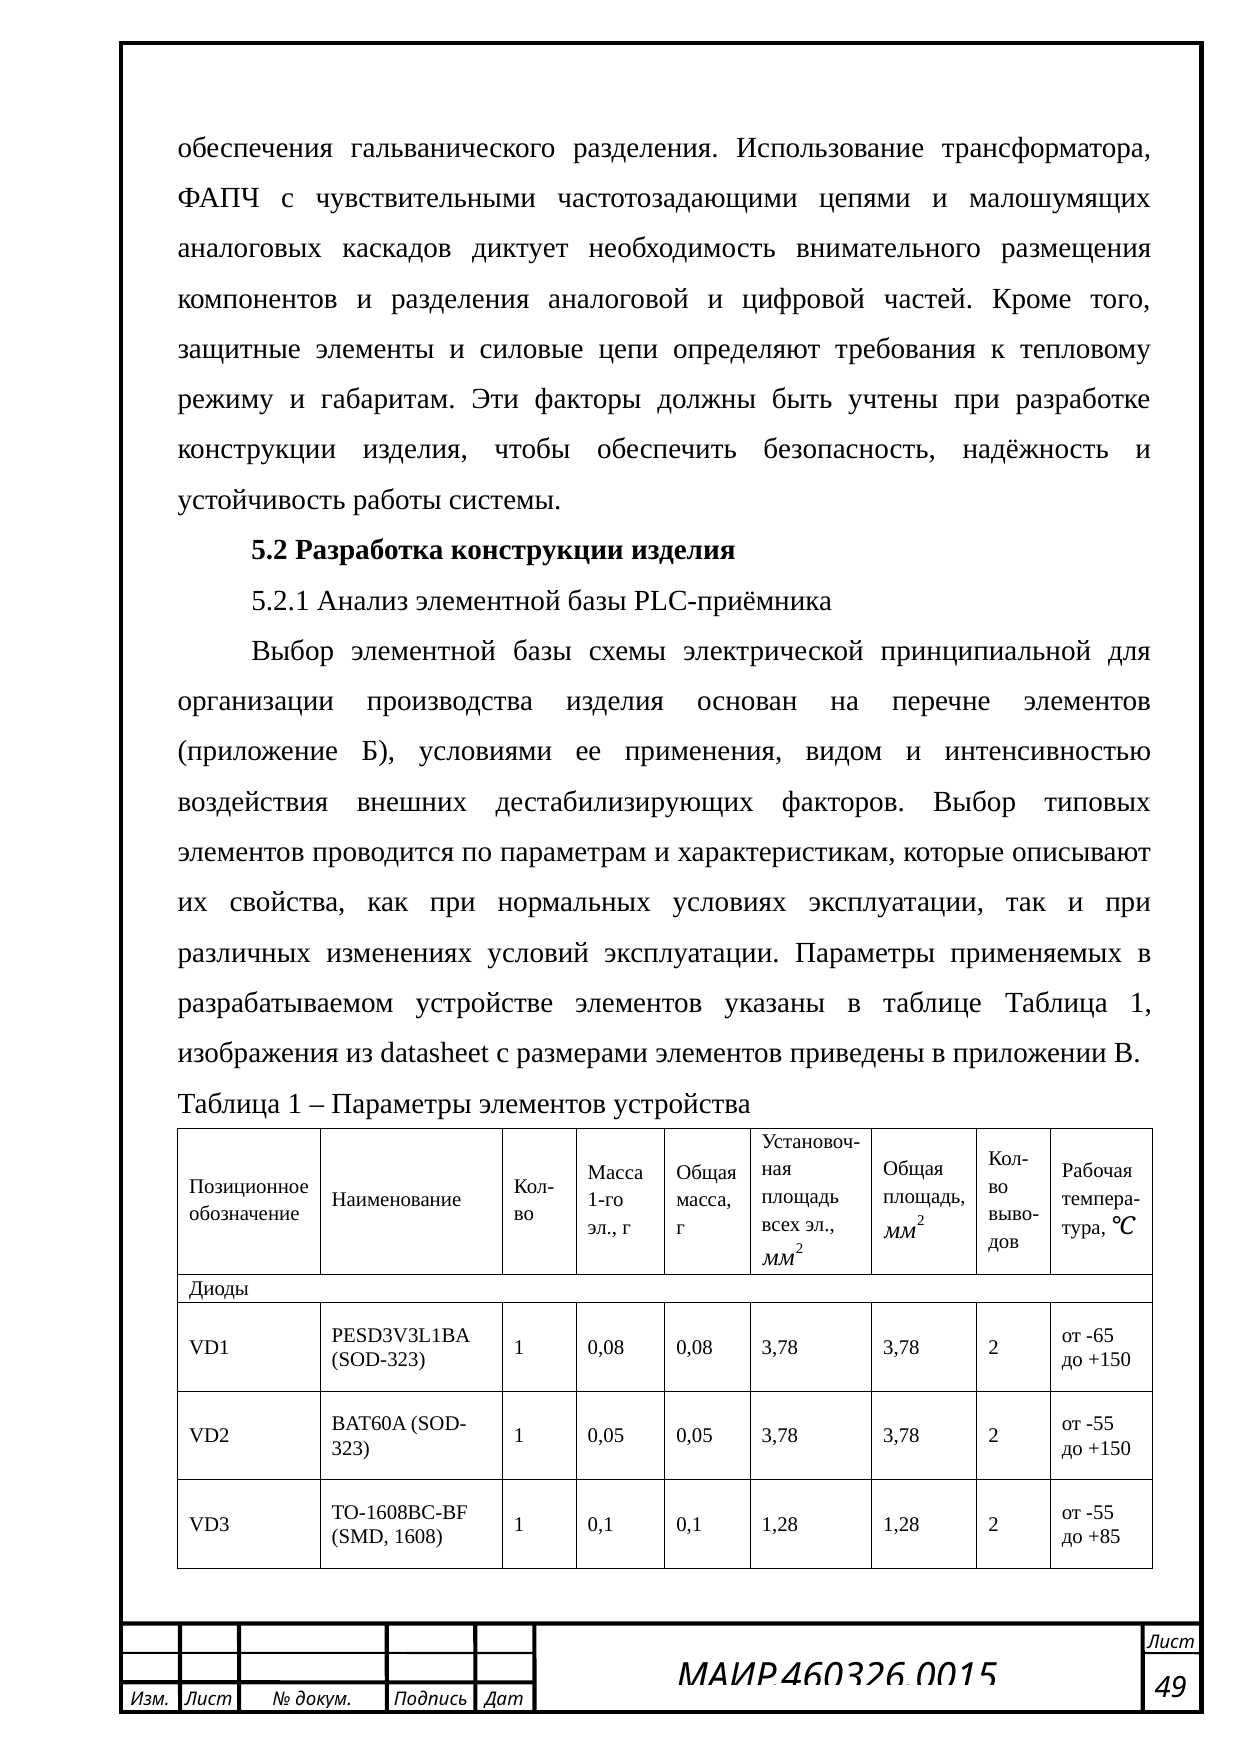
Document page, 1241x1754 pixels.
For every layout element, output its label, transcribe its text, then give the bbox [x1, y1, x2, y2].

table_cell PESD3V3L1BA (SOD-323) [321, 1303, 502, 1391]
subtitle 5.2.1 Анализ элементной базы PLC-приёмника [177, 583, 1152, 616]
table_cell 2 [977, 1480, 1050, 1568]
table_cell 3,78 [872, 1392, 976, 1479]
table_header Общая площадь, [872, 1129, 976, 1274]
table_header Масса 1-го эл., г [577, 1129, 664, 1274]
table_cell 1 [503, 1480, 576, 1568]
table_cell от -55 до +150 [1051, 1392, 1152, 1479]
table_header Кол-во [503, 1129, 576, 1274]
table_cell 1,28 [751, 1480, 871, 1568]
table_cell от -55 до +85 [1051, 1480, 1152, 1568]
table_cell 0,08 [577, 1303, 664, 1391]
table_header Установоч-ная площадь всех эл., [751, 1129, 871, 1274]
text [177, 130, 1152, 516]
table_header Рабочая темпера-тура, [1051, 1129, 1152, 1274]
table_header Общая масса, г [665, 1129, 750, 1274]
table_cell 0,05 [665, 1392, 750, 1479]
table_cell 2 [977, 1392, 1050, 1479]
table_cell 1 [503, 1392, 576, 1479]
table_header Позиционное обозначение [178, 1129, 320, 1274]
table_cell BAT60A (SOD-323) [321, 1392, 502, 1479]
table_cell 3,78 [751, 1392, 871, 1479]
table_cell 3,78 [872, 1303, 976, 1391]
table_cell 0,1 [665, 1480, 750, 1568]
table_cell VD2 [178, 1392, 320, 1479]
table_cell 1,28 [872, 1480, 976, 1568]
subtitle 5.2 Разработка конструкции изделия [177, 532, 1152, 566]
text Выбор элементной базы схемы электрической принципиальной для организации производства изделия основан на перечне элементов (приложение Б), условиями ее применения, видом и интенсивностью воздействия внешних дестабилизирующих факторов. Выбор типовых элементов проводится по параметрам и характеристикам, которые описывают их свойства, как при нормальных условиях эксплуатации, так и при различных изменениях условий эксплуатации. Параметры применяемых в разрабатываемом устройстве элементов указаны в таблице 1, изображения из datasheet с размерами элементов приведены в приложении В. [177, 633, 1152, 1069]
table_cell VD3 [178, 1480, 320, 1568]
table_cell 0,08 [665, 1303, 750, 1391]
table_cell 1 [503, 1303, 576, 1391]
table_cell VD1 [178, 1303, 320, 1391]
table_cell TO-1608BC-BF (SMD, 1608) [321, 1480, 502, 1568]
table_cell 3,78 [751, 1303, 871, 1391]
table_cell от -65 до +150 [1051, 1303, 1152, 1391]
table_header Кол-во выво-дов [977, 1129, 1050, 1274]
table_header Наименование [321, 1129, 502, 1274]
table_cell 0,05 [577, 1392, 664, 1479]
table_cell 2 [977, 1303, 1050, 1391]
table_cell Диоды [178, 1275, 1152, 1302]
table_cell 0,1 [577, 1480, 664, 1568]
